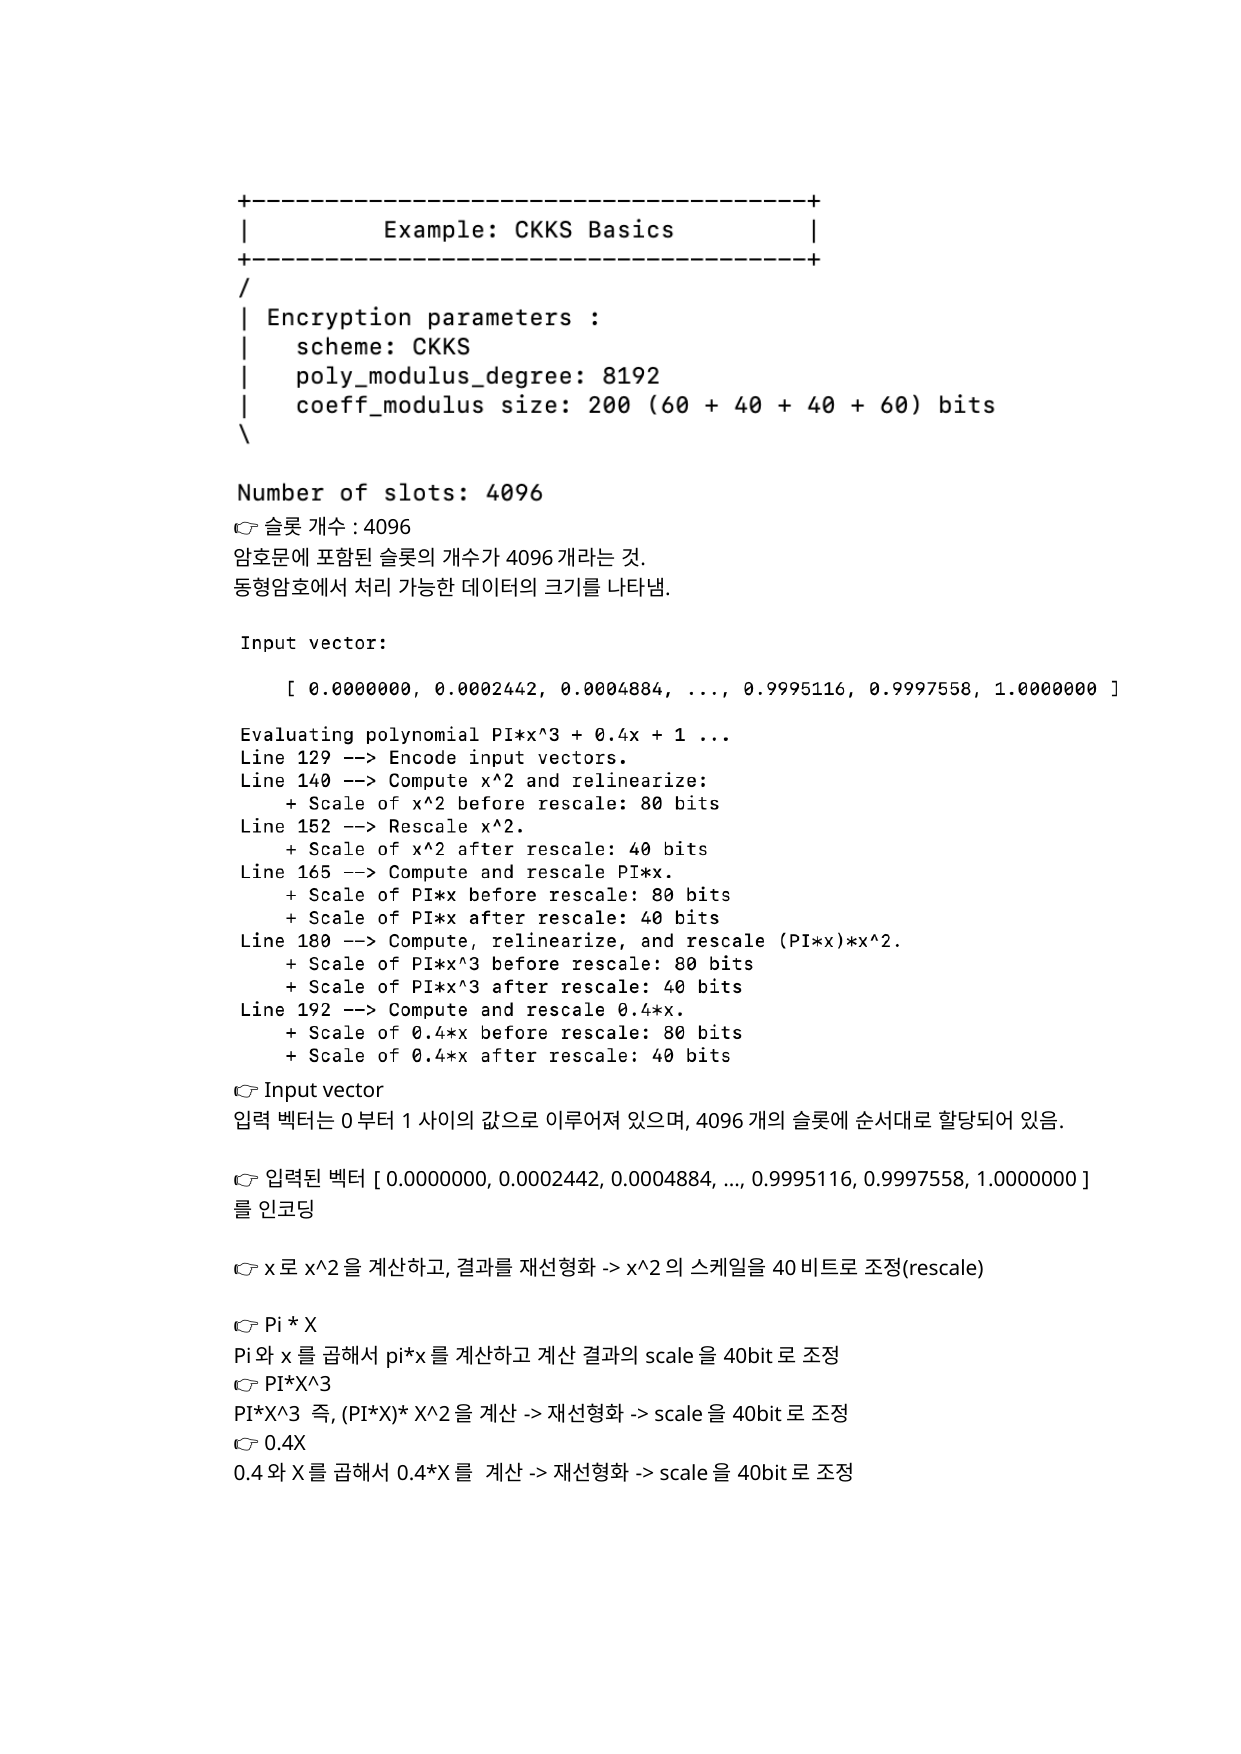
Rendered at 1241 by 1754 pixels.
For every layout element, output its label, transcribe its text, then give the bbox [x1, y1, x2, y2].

list 0.4와 X를 곱해서 0.4*X를 계산 -> 재선형화 -> scale을 40bit로 조정 [233, 1456, 1090, 1487]
list Pi와 x 를 곱해서 pi*x를 계산하고 계산 결과의 scale을 40bit로 조정 [233, 1339, 1090, 1369]
list 입력된 벡터 [ 0.0000000, 0.0002442, 0.0004884, ..., 0.9995116, 0.9997558, 1.0000000 ]를 인코딩 [233, 1163, 1090, 1223]
picture [233, 177, 1078, 511]
list Pi * X [233, 1310, 1090, 1339]
list 슬롯 개수 : 4096 [233, 511, 1090, 541]
list PI*X^3 [233, 1369, 1090, 1398]
picture [233, 630, 1174, 1076]
list 동형암호에서 처리 가능한 데이터의 크기를 나타냄. [233, 571, 1090, 601]
list PI*X^3 즉, (PI*X)* X^2을 계산 -> 재선형화 -> scale을 40bit로 조정 [233, 1398, 1090, 1428]
list x로 x^2을 계산하고, 결과를 재선형화 -> x^2의 스케일을 40비트로 조정(rescale) [233, 1252, 1090, 1282]
list Input vector [233, 1076, 1090, 1104]
list 암호문에 포함된 슬롯의 개수가 4096개라는 것. [233, 541, 1090, 571]
list 입력 벡터는 0부터 1 사이의 값으로 이루어져 있으며, 4096개의 슬롯에 순서대로 할당되어 있음. [233, 1104, 1090, 1134]
list 0.4X [233, 1428, 1090, 1456]
